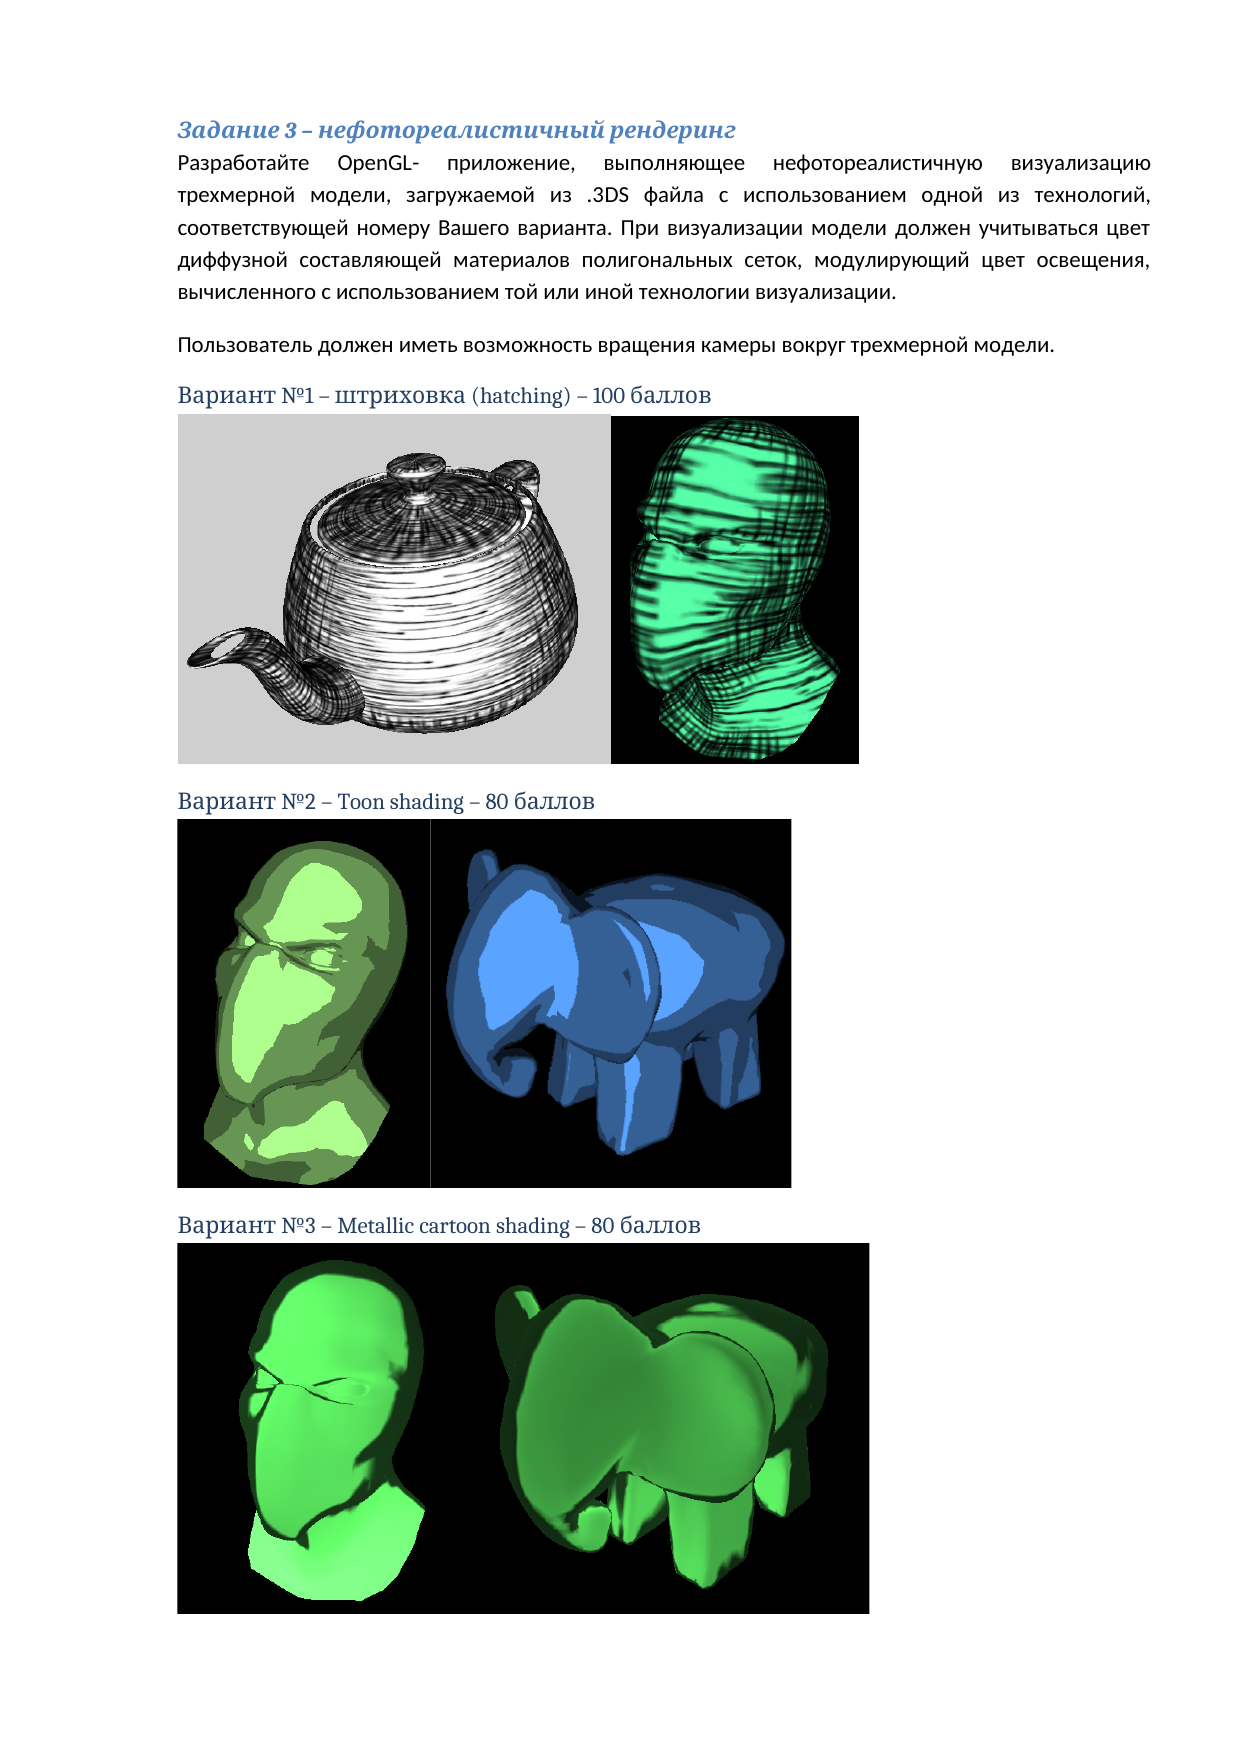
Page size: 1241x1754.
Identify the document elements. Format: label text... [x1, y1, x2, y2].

subtitle Вариант №1 – штриховка (hatching) – 100 баллов [177, 383, 1152, 409]
text Разработайте OpenGL- приложение, выполняющее нефотореалистичную визуализацию трехмерной модели, загружаемой из .3DS файла с использованием одной из технологий, соответствующей номеру Вашего варианта. При визуализации модели должен учитываться цвет диффузной составляющей материалов полигональных сеток, модулирующий цвет освещения, вычисленного с использованием той или иной технологии визуализации. [177, 148, 1152, 305]
subtitle Вариант №3 – Metallic cartoon shading – 80 баллов [177, 1213, 1152, 1239]
picture [177, 1243, 870, 1614]
picture [177, 819, 792, 1188]
text Пользователь должен иметь возможность вращения камеры вокруг трехмерной модели. [177, 330, 1152, 358]
subtitle Задание 3 – нефотореалистичный рендеринг [177, 118, 1152, 144]
picture [611, 416, 859, 764]
subtitle Вариант №2 – Toon shading – 80 баллов [177, 789, 1152, 815]
